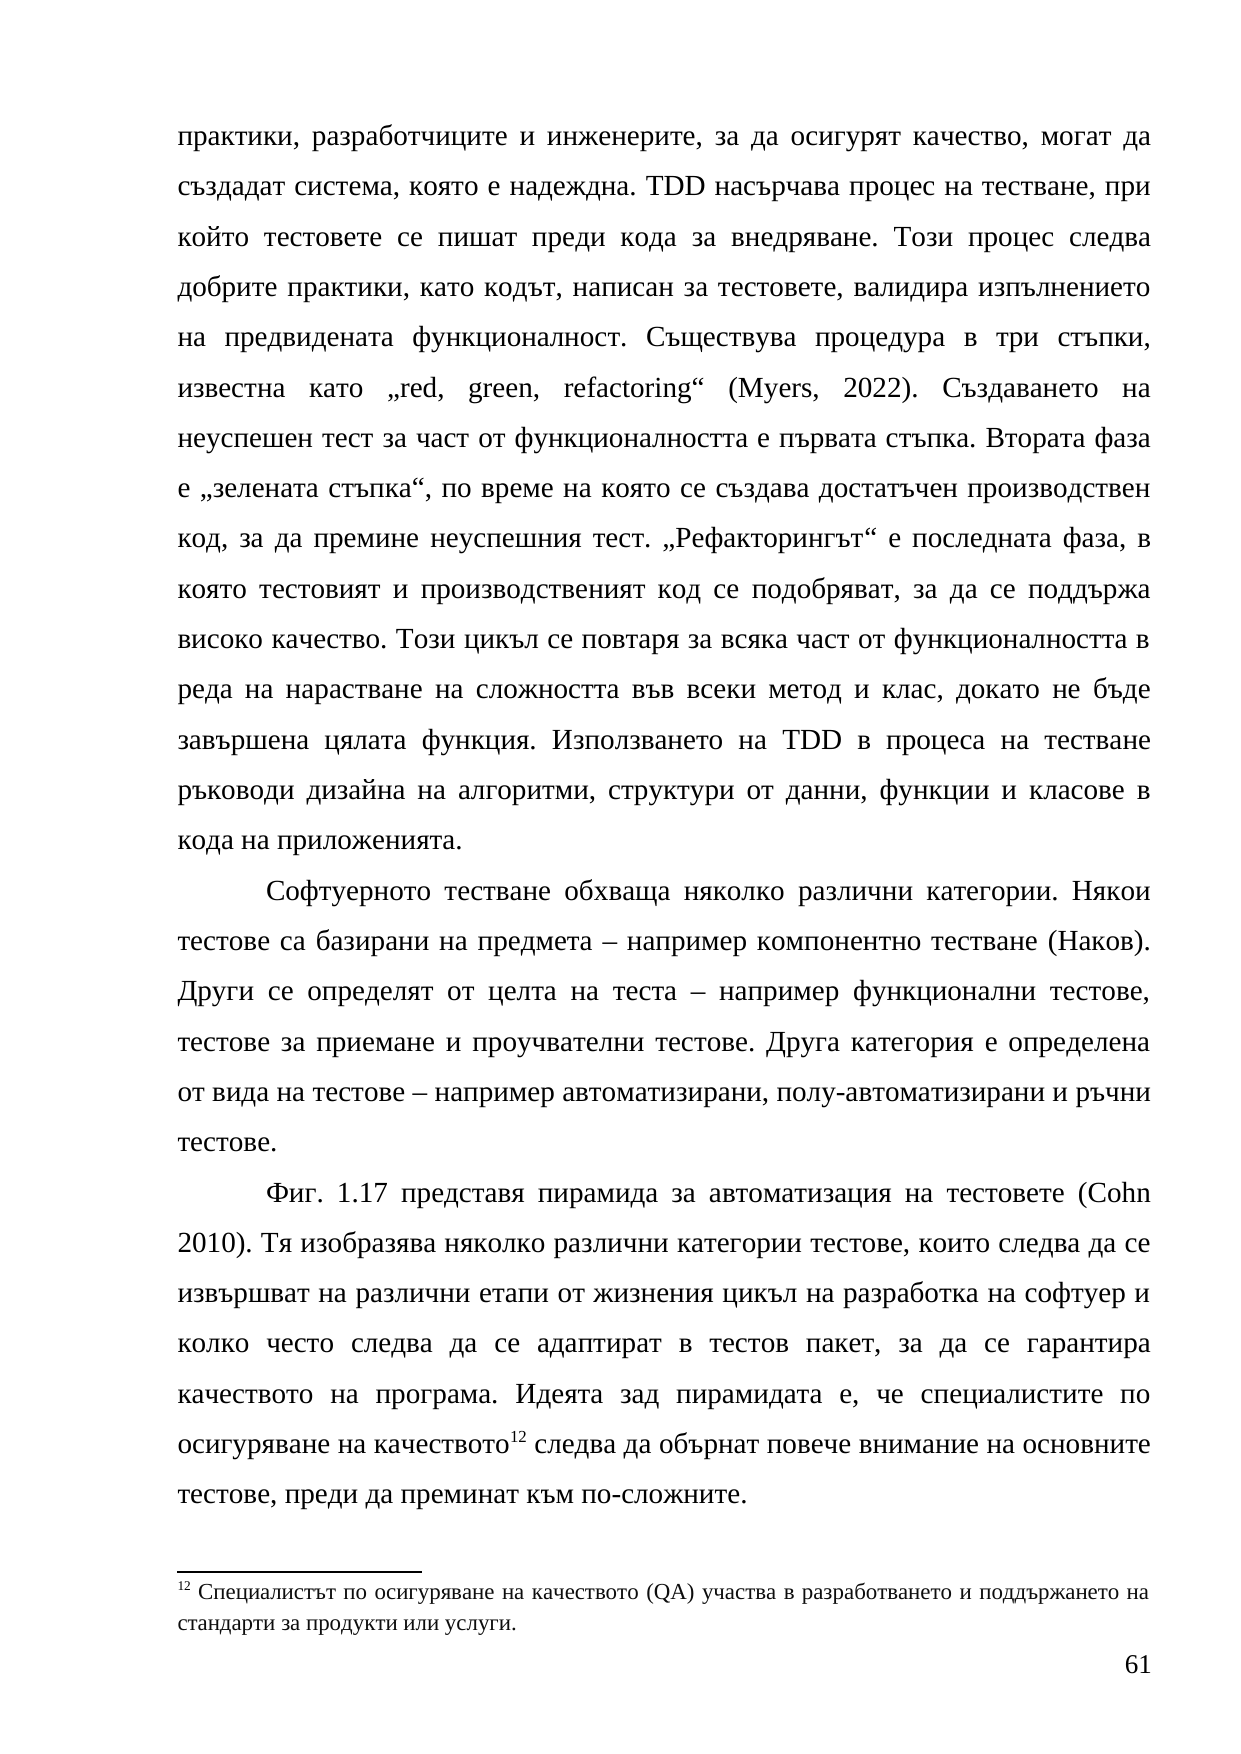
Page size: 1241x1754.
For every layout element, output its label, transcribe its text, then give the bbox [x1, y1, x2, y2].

text Софтуерното тестване обхваща няколко различни категории. Някои тестове са базирани на предмета – например компонентно тестване (Наков). Други се определят от целта на теста – например функционални тестове, тестове за приемане и проучвателни тестове. Друга категория е определена от вида на тестове – например автоматизирани, полу-автоматизирани и ръчни тестове. [177, 873, 1152, 1158]
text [177, 118, 1152, 856]
text Фиг. 1.17 представя пирамида за автоматизация на тестовете (Cohn 2010). Тя изобразява няколко различни категории тестове, които следва да се извършват на различни етапи от жизнения цикъл на разработка на софтуер и колко често следва да се адаптират в тестов пакет, за да се гарантира качеството на програма. Идеята зад пирамидата е, че специалистите по осигуряване на качеството следва да обърнат повече внимание на основните тестове, преди да преминат към по-сложните. [177, 1175, 1152, 1510]
